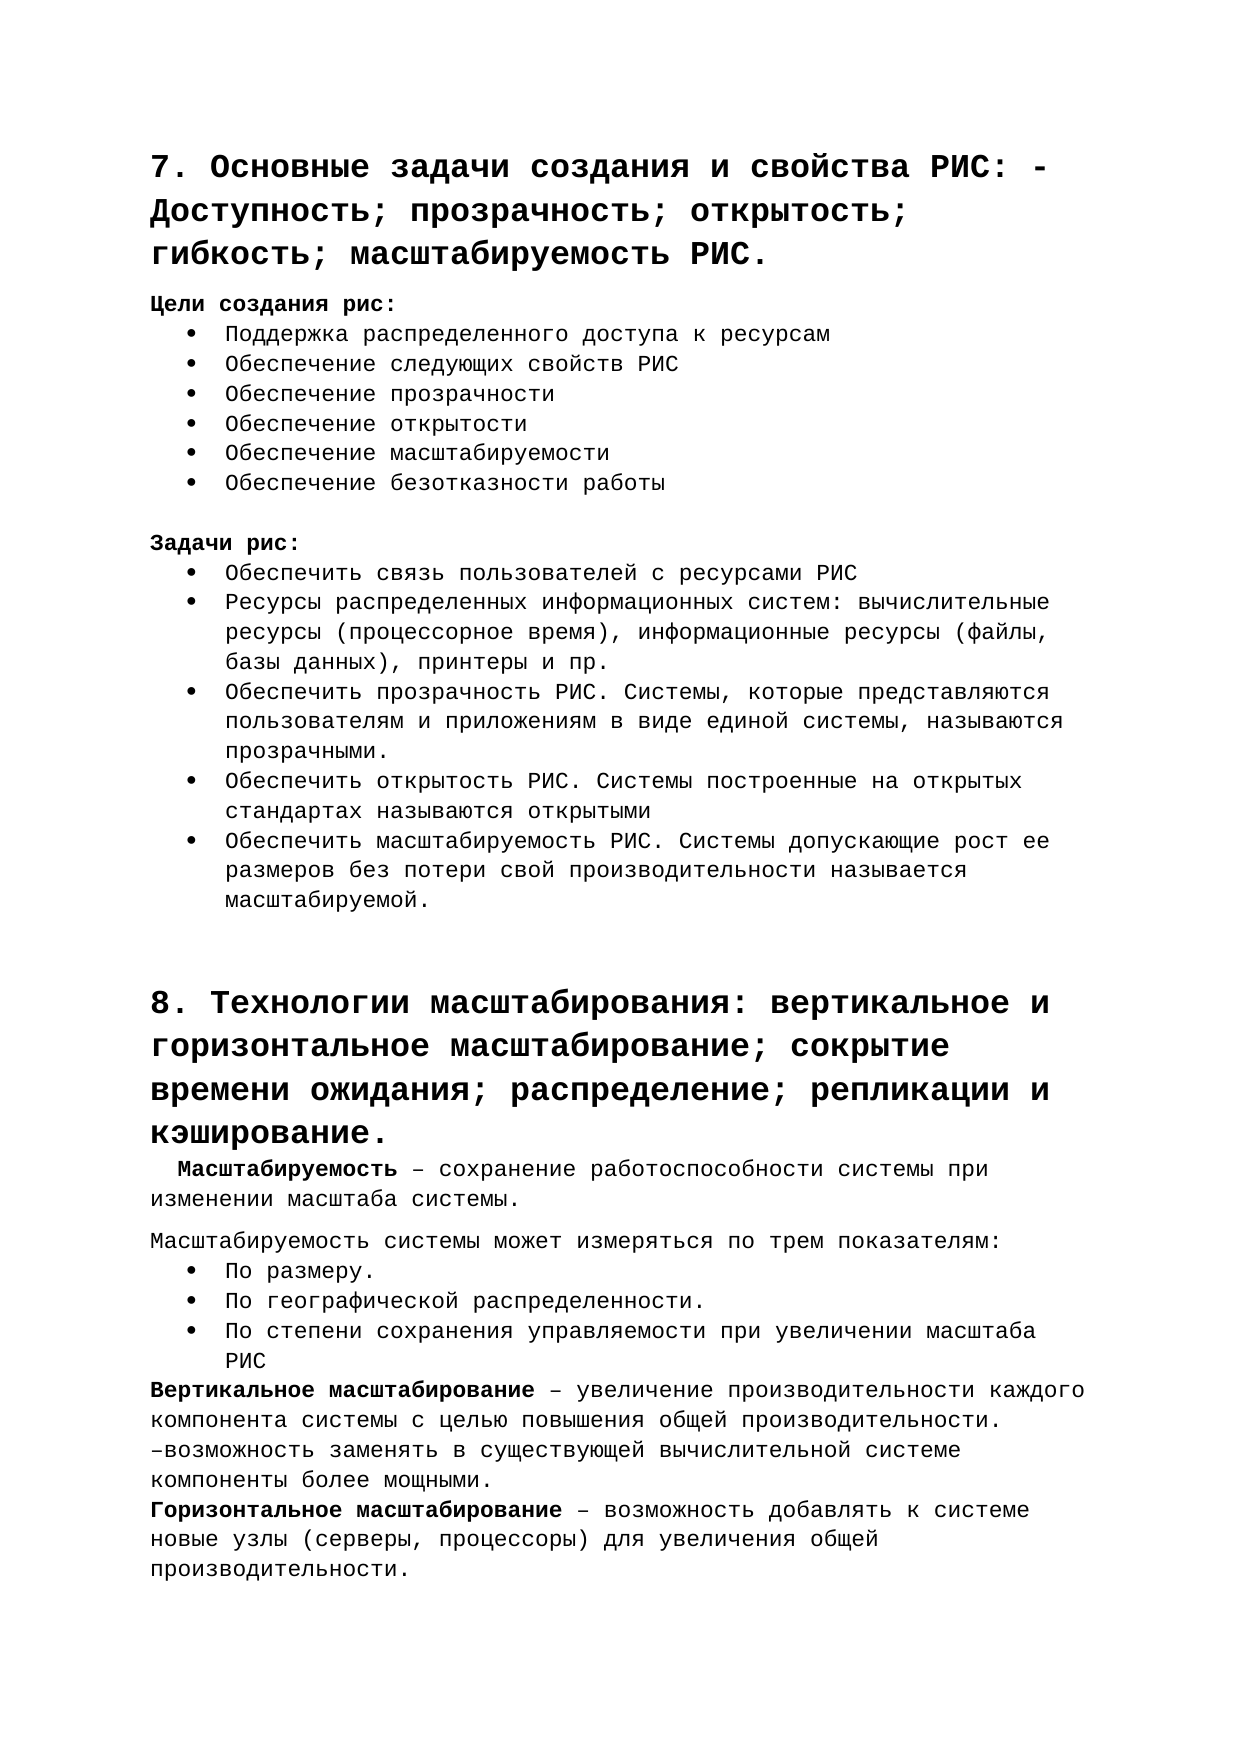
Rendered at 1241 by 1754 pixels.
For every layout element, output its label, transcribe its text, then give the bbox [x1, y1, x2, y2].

text Масштабируемость системы может измеряться по трем показателям: [150, 1230, 1090, 1256]
list Обеспечение прозрачности [187, 382, 1090, 408]
list Обеспечить связь пользователей с ресурсами РИС [187, 561, 1090, 587]
subtitle 7. Основные задачи создания и свойства РИС: - Доступность; прозрачность; открытость; гибкость; масштабируемость РИС. [150, 150, 1090, 275]
list Обеспечение следующих свойств РИС [187, 352, 1090, 378]
list По размеру. [187, 1259, 1090, 1286]
text Вертикальное масштабирование – увеличение производительности каждого компонента системы с целью повышения общей производительности. [150, 1379, 1090, 1434]
list Обеспечение открытости [187, 412, 1090, 438]
text Цели создания рис: [150, 293, 1090, 319]
list Поддержка распределенного доступа к ресурсам [187, 323, 1090, 348]
subtitle 8. Технологии масштабирования: вертикальное и горизонтальное масштабирование; сокрытие времени ожидания; распределение; репликации и кэширование. Масштабируемость – сохранение работоспособности системы при изменении масштаба системы. [150, 986, 1090, 1213]
list Обеспечение безотказности работы [187, 472, 1090, 497]
text Горизонтальное масштабирование – возможность добавлять к системе новые узлы (серверы, процессоры) для увеличения общей производительности. [150, 1498, 1090, 1583]
list Обеспечить открытость РИС. Системы построенные на открытых стандартах называются открытыми [187, 769, 1090, 825]
text –возможность заменять в существующей вычислительной системе компоненты более мощными. [150, 1438, 1090, 1494]
list Обеспечить масштабируемость РИС. Системы допускающие рост ее размеров без потери свой производительности называется масштабируемой. [187, 829, 1090, 914]
list Обеспечить прозрачность РИС. Системы, которые представляются пользователям и приложениям в виде единой системы, называются прозрачными. [187, 680, 1090, 766]
text Задачи рис: [150, 531, 1090, 557]
list Ресурсы распределенных информационных систем: вычислительные ресурсы (процессорное время), информационные ресурсы (файлы, базы данных), принтеры и пр. [187, 591, 1090, 676]
list Обеспечение масштабируемости [187, 442, 1090, 468]
list По степени сохранения управляемости при увеличении масштаба РИС [187, 1319, 1090, 1375]
list По географической распределенности. [187, 1289, 1090, 1315]
